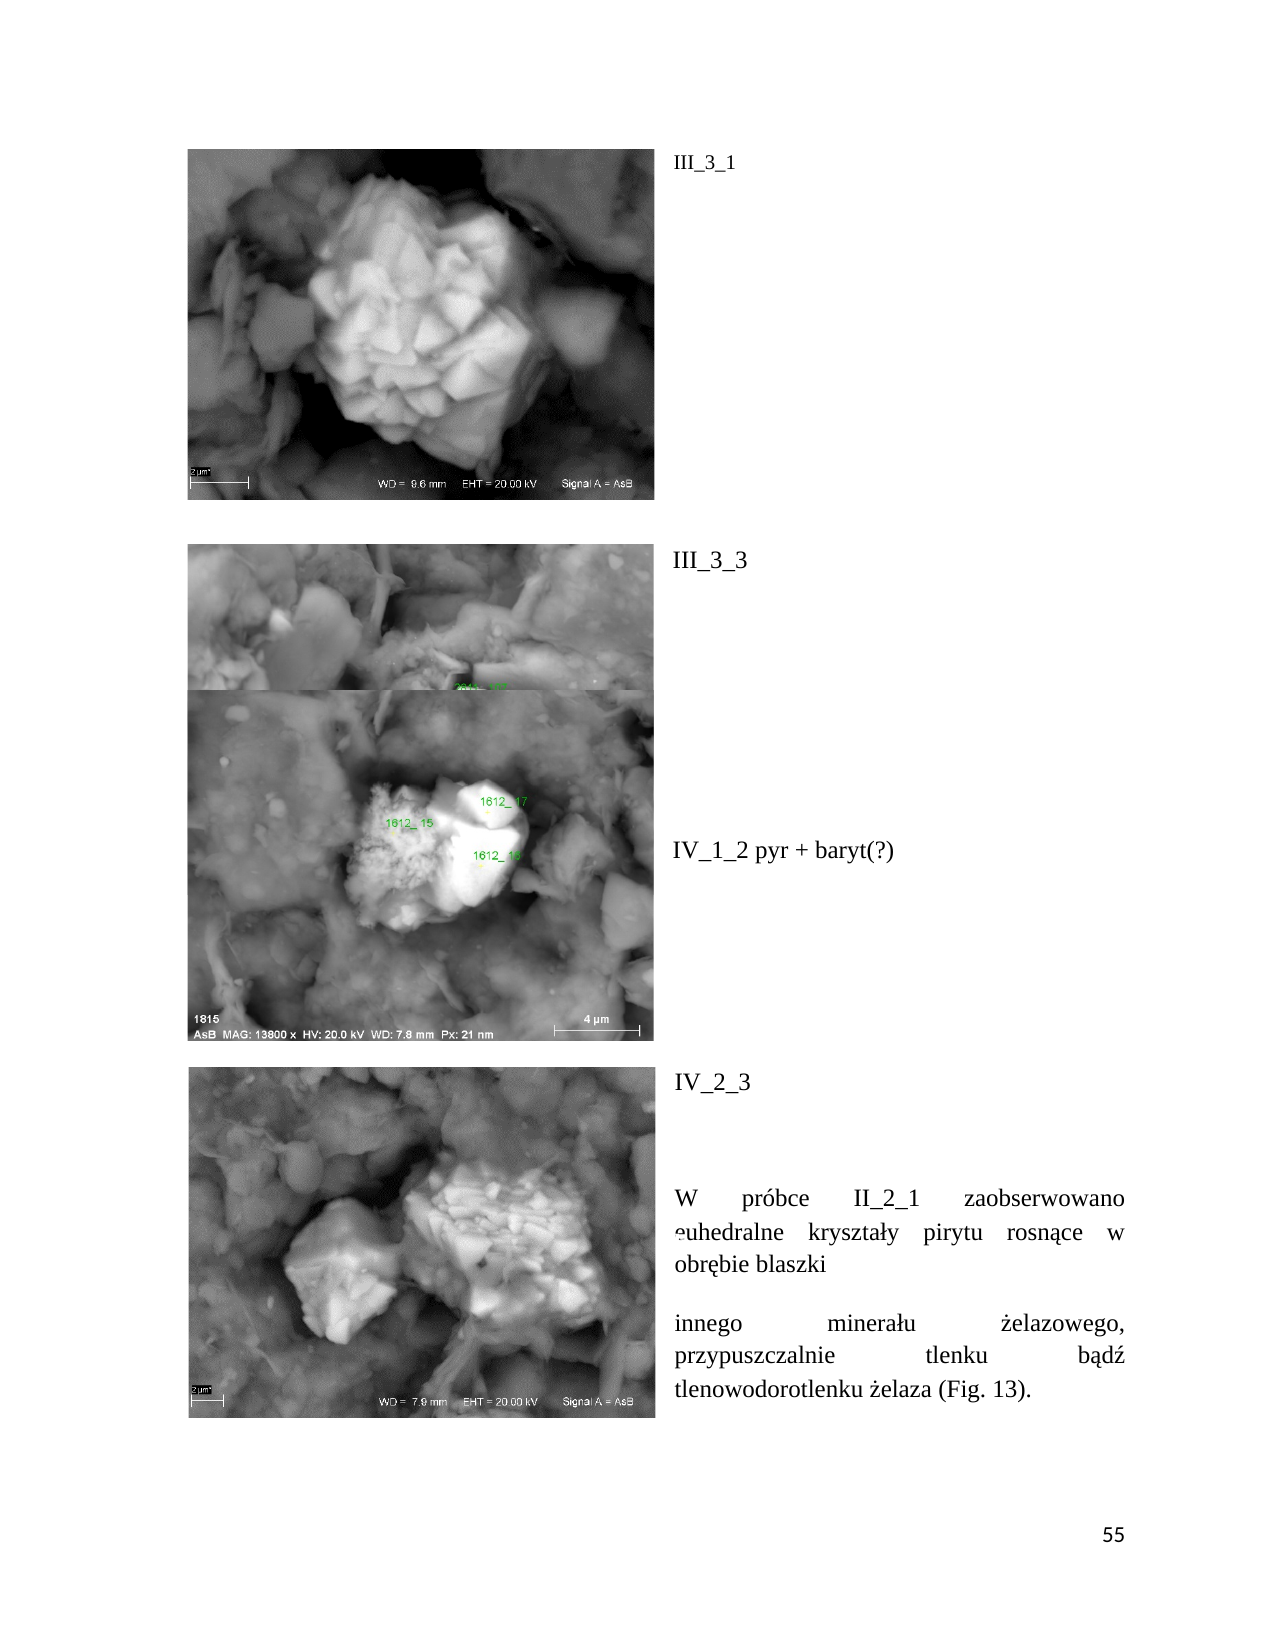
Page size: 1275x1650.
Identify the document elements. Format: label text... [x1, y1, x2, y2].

text IV_2_3 [656, 1067, 1125, 1096]
picture [187, 149, 655, 500]
text III_3_1 [655, 150, 1125, 174]
text W próbce II_2_1 zaobserwowano euhedralne kryształy pirytu rosnące w obrębie blaszki [656, 1183, 1125, 1278]
text IV_1_2 pyr + baryt(?) [654, 835, 1125, 864]
text innego minerału żelazowego, przypuszczalnie tlenku bądź tlenowodorotlenku żelaza (Fig. 13). [656, 1308, 1125, 1402]
picture [187, 544, 654, 1041]
picture [188, 1067, 656, 1418]
text III_3_3 [654, 545, 1125, 574]
